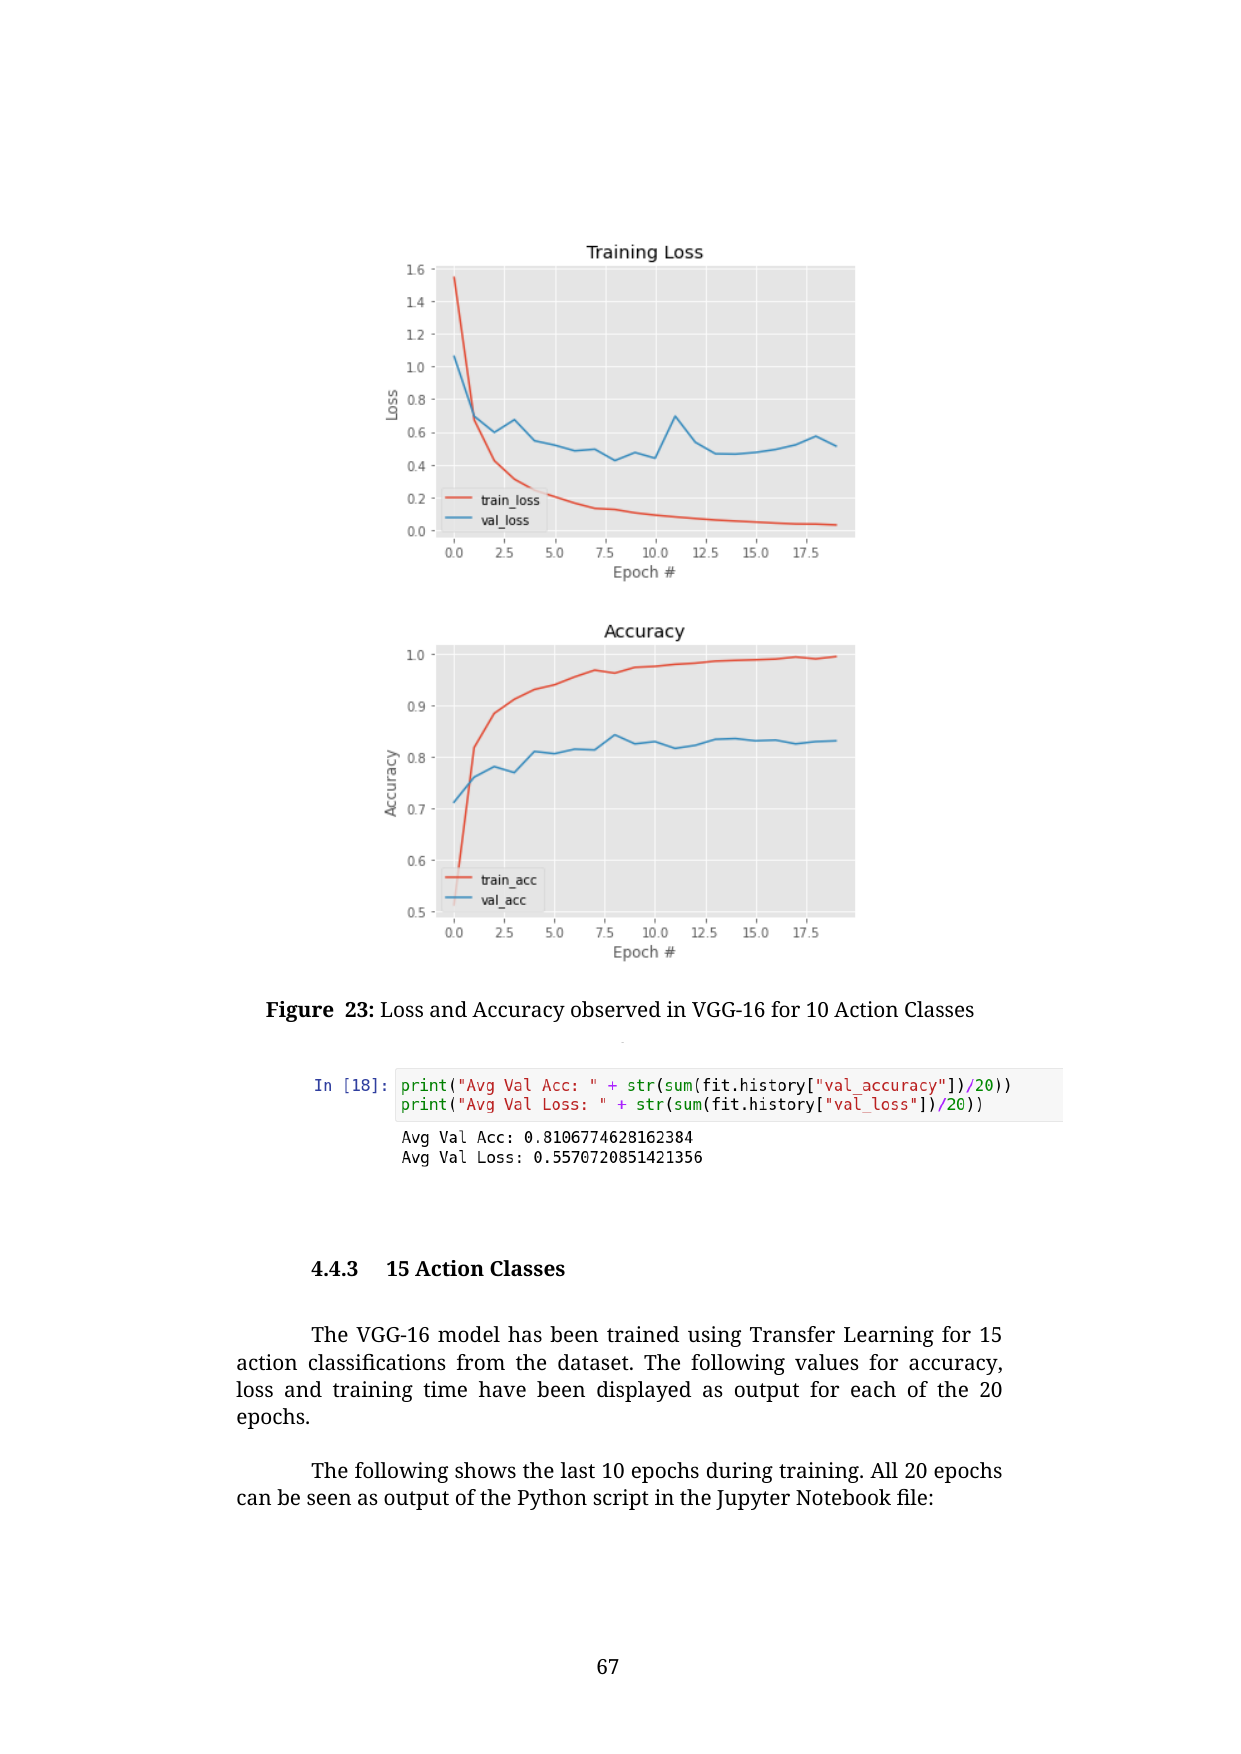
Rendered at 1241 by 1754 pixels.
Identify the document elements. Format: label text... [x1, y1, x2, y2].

picture [377, 616, 864, 969]
subtitle 15 Action Classes [311, 1254, 1004, 1282]
text Figure 23: Loss and Accuracy observed in VGG-16 for 10 Action Classes [236, 996, 1004, 1024]
picture [295, 1042, 1063, 1184]
text The VGG-16 model has been trained using Transfer Learning for 15 action classifications from the dataset. The following values for accuracy, loss and training time have been displayed as output for each of the 20 epochs. [236, 1321, 1004, 1429]
picture [377, 236, 864, 589]
text The following shows the last 10 epochs during training. All 20 epochs can be seen as output of the Python script in the Jupyter Notebook file: [236, 1457, 1004, 1511]
